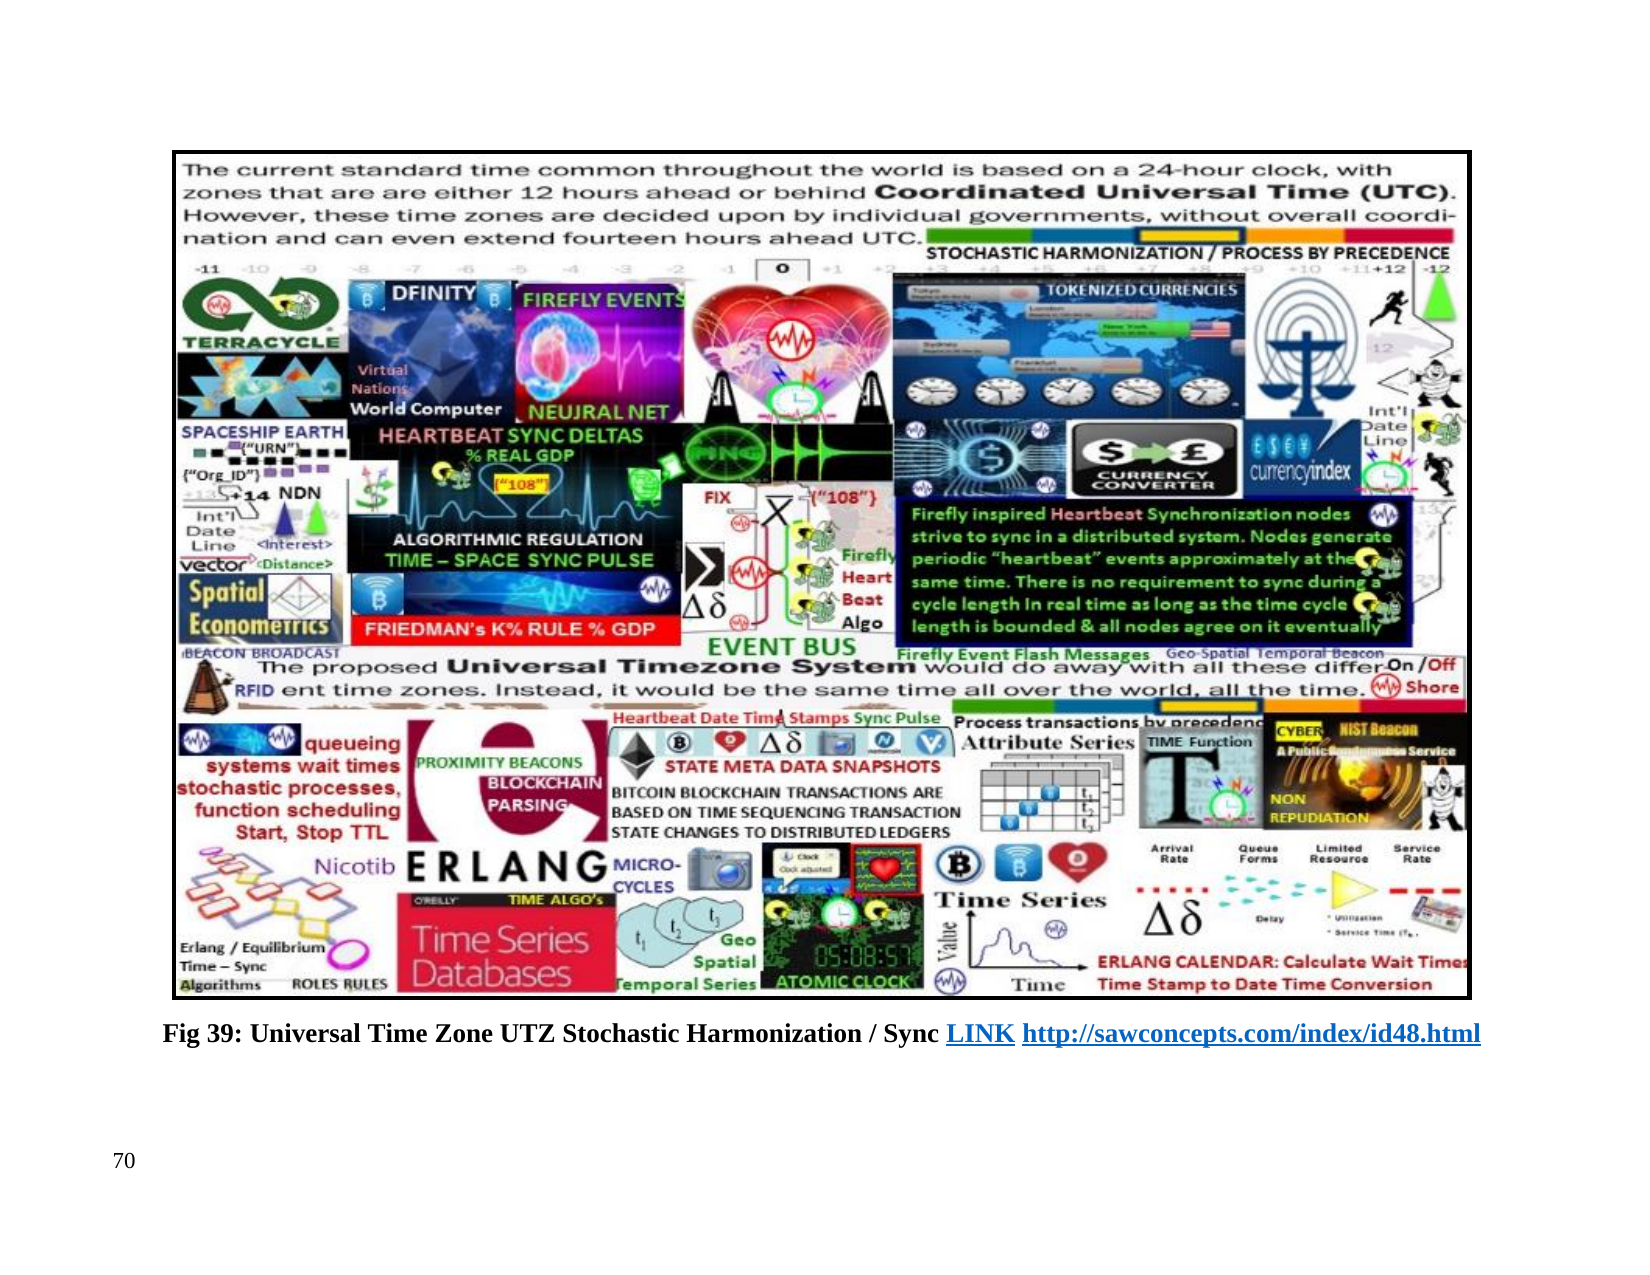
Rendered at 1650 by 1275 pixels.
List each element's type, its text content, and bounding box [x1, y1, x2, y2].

picture [176, 154, 1467, 996]
text Fig 39: Universal Time Zone UTZ Stochastic Harmonization / Sync LINK http://sawconcepts.com/index/id48.html [112, 1017, 1531, 1048]
